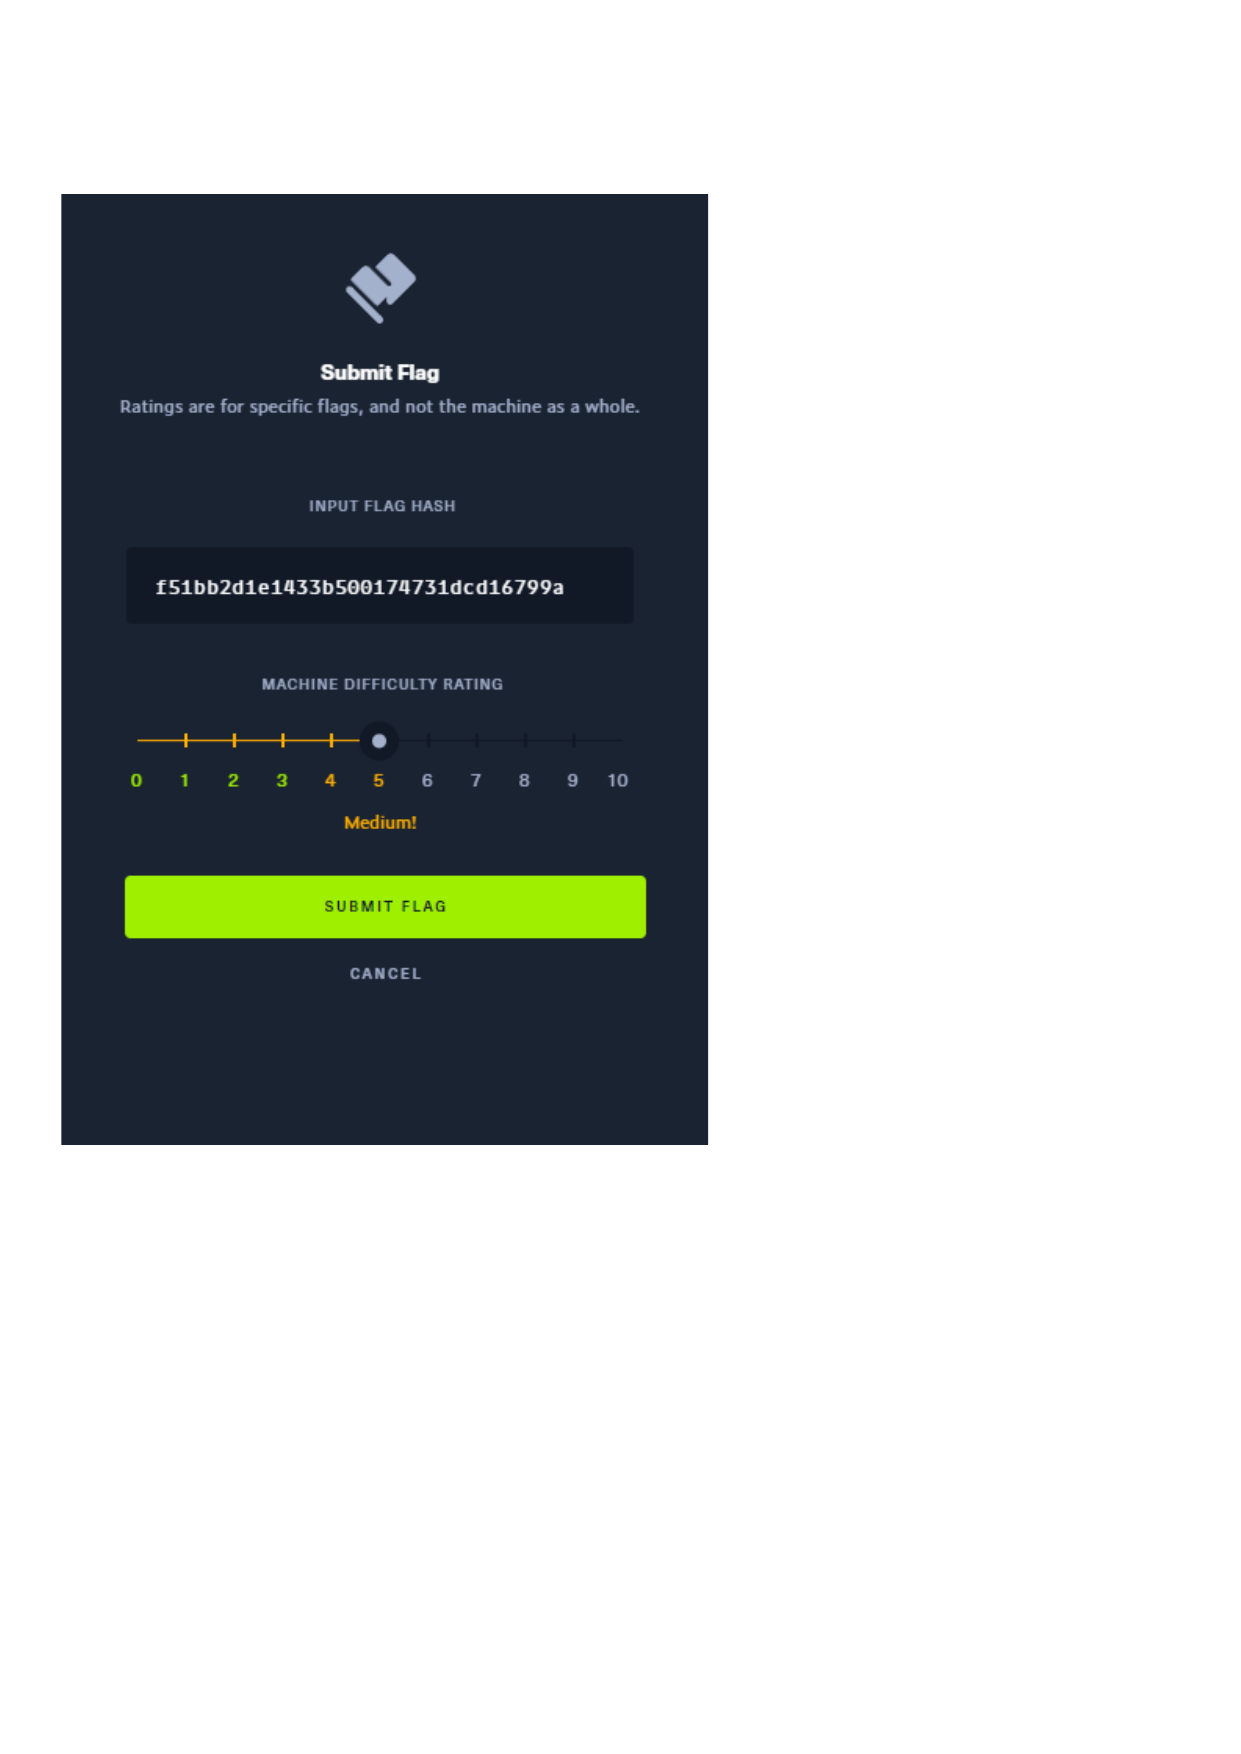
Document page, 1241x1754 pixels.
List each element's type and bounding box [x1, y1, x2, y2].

picture [61, 194, 709, 1145]
